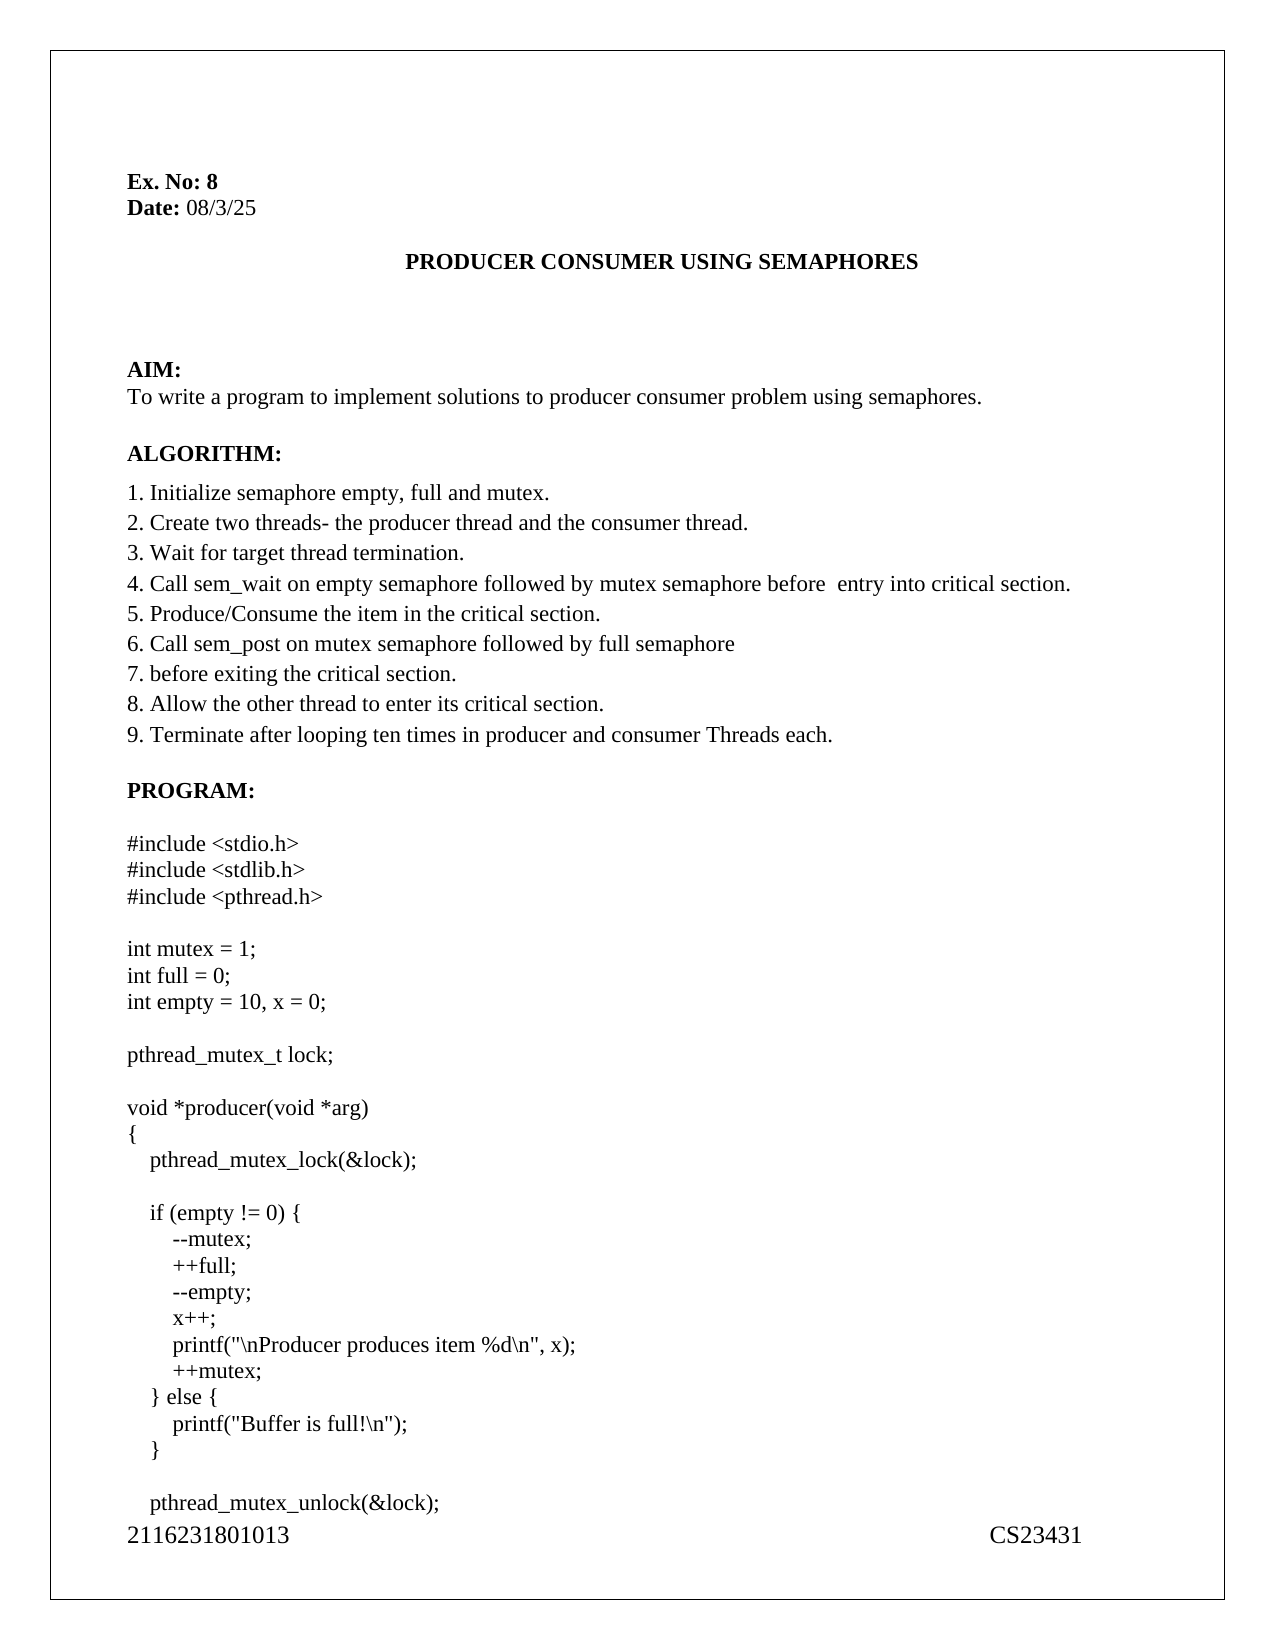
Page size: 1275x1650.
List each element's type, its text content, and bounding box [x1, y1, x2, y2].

text 3. Wait for target thread termination. [127, 539, 1154, 566]
text 5. Produce/Consume the item in the critical section. [127, 600, 1154, 626]
text 7. before exiting the critical section. [127, 660, 1154, 687]
text { [127, 1120, 1154, 1146]
text 6. Call sem_post on mutex semaphore followed by full semaphore [127, 630, 1154, 656]
text PROGRAM: [127, 777, 1154, 804]
text 9. Terminate after looping ten times in producer and consumer Threads each. [127, 721, 1154, 747]
text int mutex = 1; [127, 935, 1154, 962]
text PRODUCER CONSUMER USING SEMAPHORES [127, 248, 919, 275]
text #include <stdio.h> [127, 830, 1154, 856]
text 1. Initialize semaphore empty, full and mutex. [127, 479, 1154, 505]
text #include <pthread.h> [127, 883, 1154, 909]
text ALGORITHM: [127, 439, 1154, 466]
text AIM: [127, 356, 1154, 383]
text pthread_mutex_lock(&lock); [127, 1146, 1154, 1173]
text --empty; [127, 1278, 1154, 1304]
text void *producer(void *arg) [127, 1093, 1154, 1120]
text printf("\nProducer produces item %d\n", x); [127, 1331, 1154, 1357]
text #include <stdlib.h> [127, 856, 1154, 883]
text pthread_mutex_unlock(&lock); [127, 1489, 1154, 1515]
text printf("Buffer is full!\n"); [127, 1410, 1154, 1436]
text if (empty != 0) { [127, 1199, 1154, 1225]
text 2. Create two threads- the producer thread and the consumer thread. [127, 509, 1154, 536]
text ++mutex; [127, 1357, 1154, 1383]
text To write a program to implement solutions to producer consumer problem using semaphores. [127, 383, 1154, 409]
text Ex. No: 8 [127, 168, 1154, 194]
text } else { [127, 1383, 1154, 1410]
text --mutex; [127, 1225, 1154, 1252]
text 8. Allow the other thread to enter its critical section. [127, 691, 1154, 717]
text x++; [127, 1304, 1154, 1331]
text pthread_mutex_t lock; [127, 1041, 1154, 1067]
text ++full; [127, 1252, 1154, 1278]
text int full = 0; [127, 962, 1154, 988]
text Date: 08/3/25 [127, 194, 1154, 221]
text int empty = 10, x = 0; [127, 988, 1154, 1014]
text } [127, 1436, 1154, 1462]
text 4. Call sem_wait on empty semaphore followed by mutex semaphore before entry into critical section. [127, 570, 1154, 596]
